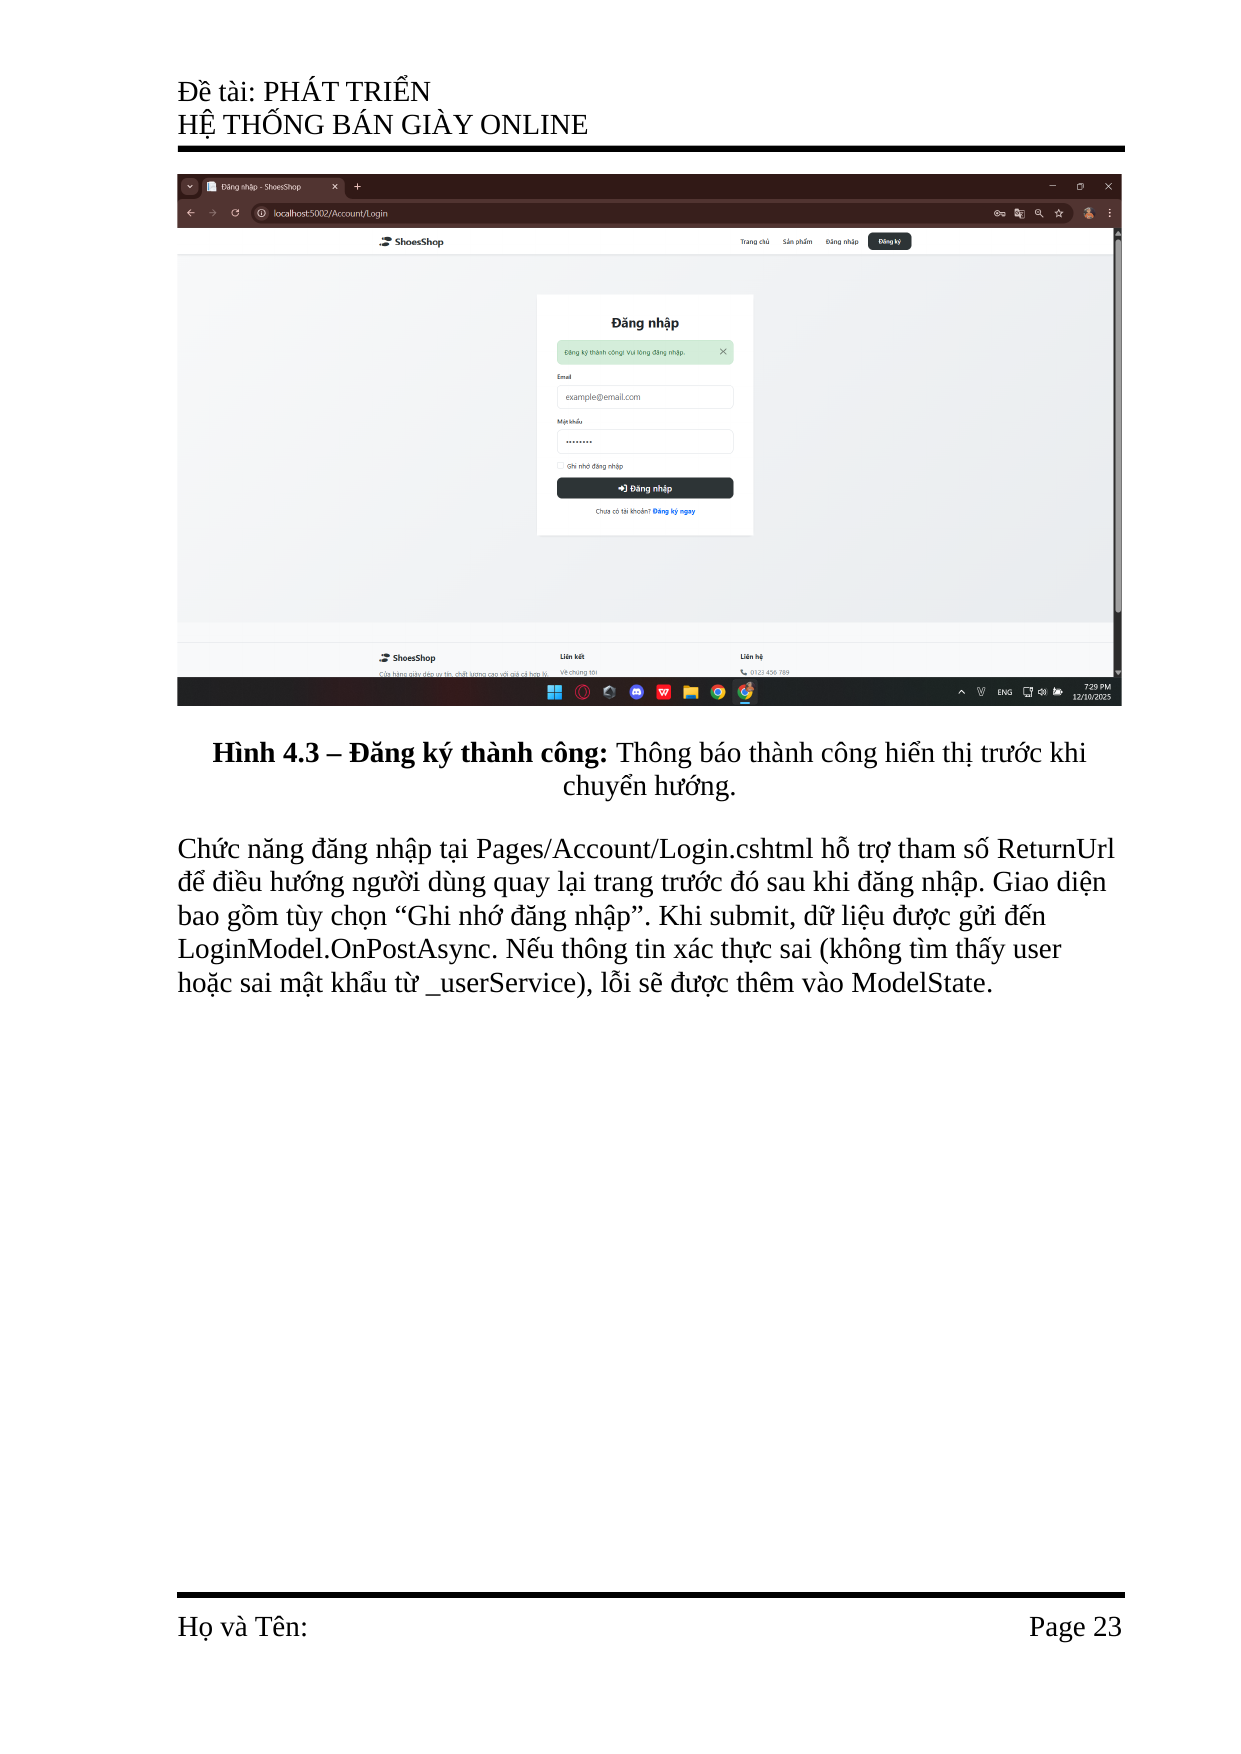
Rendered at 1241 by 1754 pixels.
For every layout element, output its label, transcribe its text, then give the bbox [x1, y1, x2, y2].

text Hình 4.3 – Đăng ký thành công: Thông báo thành công hiển thị trước khi chuyển hướng. [177, 735, 1122, 802]
text Chức năng đăng nhập tại Pages/Account/Login.cshtml hỗ trợ tham số ReturnUrl để điều hướng người dùng quay lại trang trước đó sau khi đăng nhập. Giao diện bao gồm tùy chọn “Ghi nhớ đăng nhập”. Khi submit, dữ liệu được gửi đến LoginModel.OnPostAsync. Nếu thông tin xác thực sai (không tìm thấy user hoặc sai mật khẩu từ _userService), lỗi sẽ được thêm vào ModelState. [177, 831, 1122, 999]
picture [177, 174, 1122, 706]
